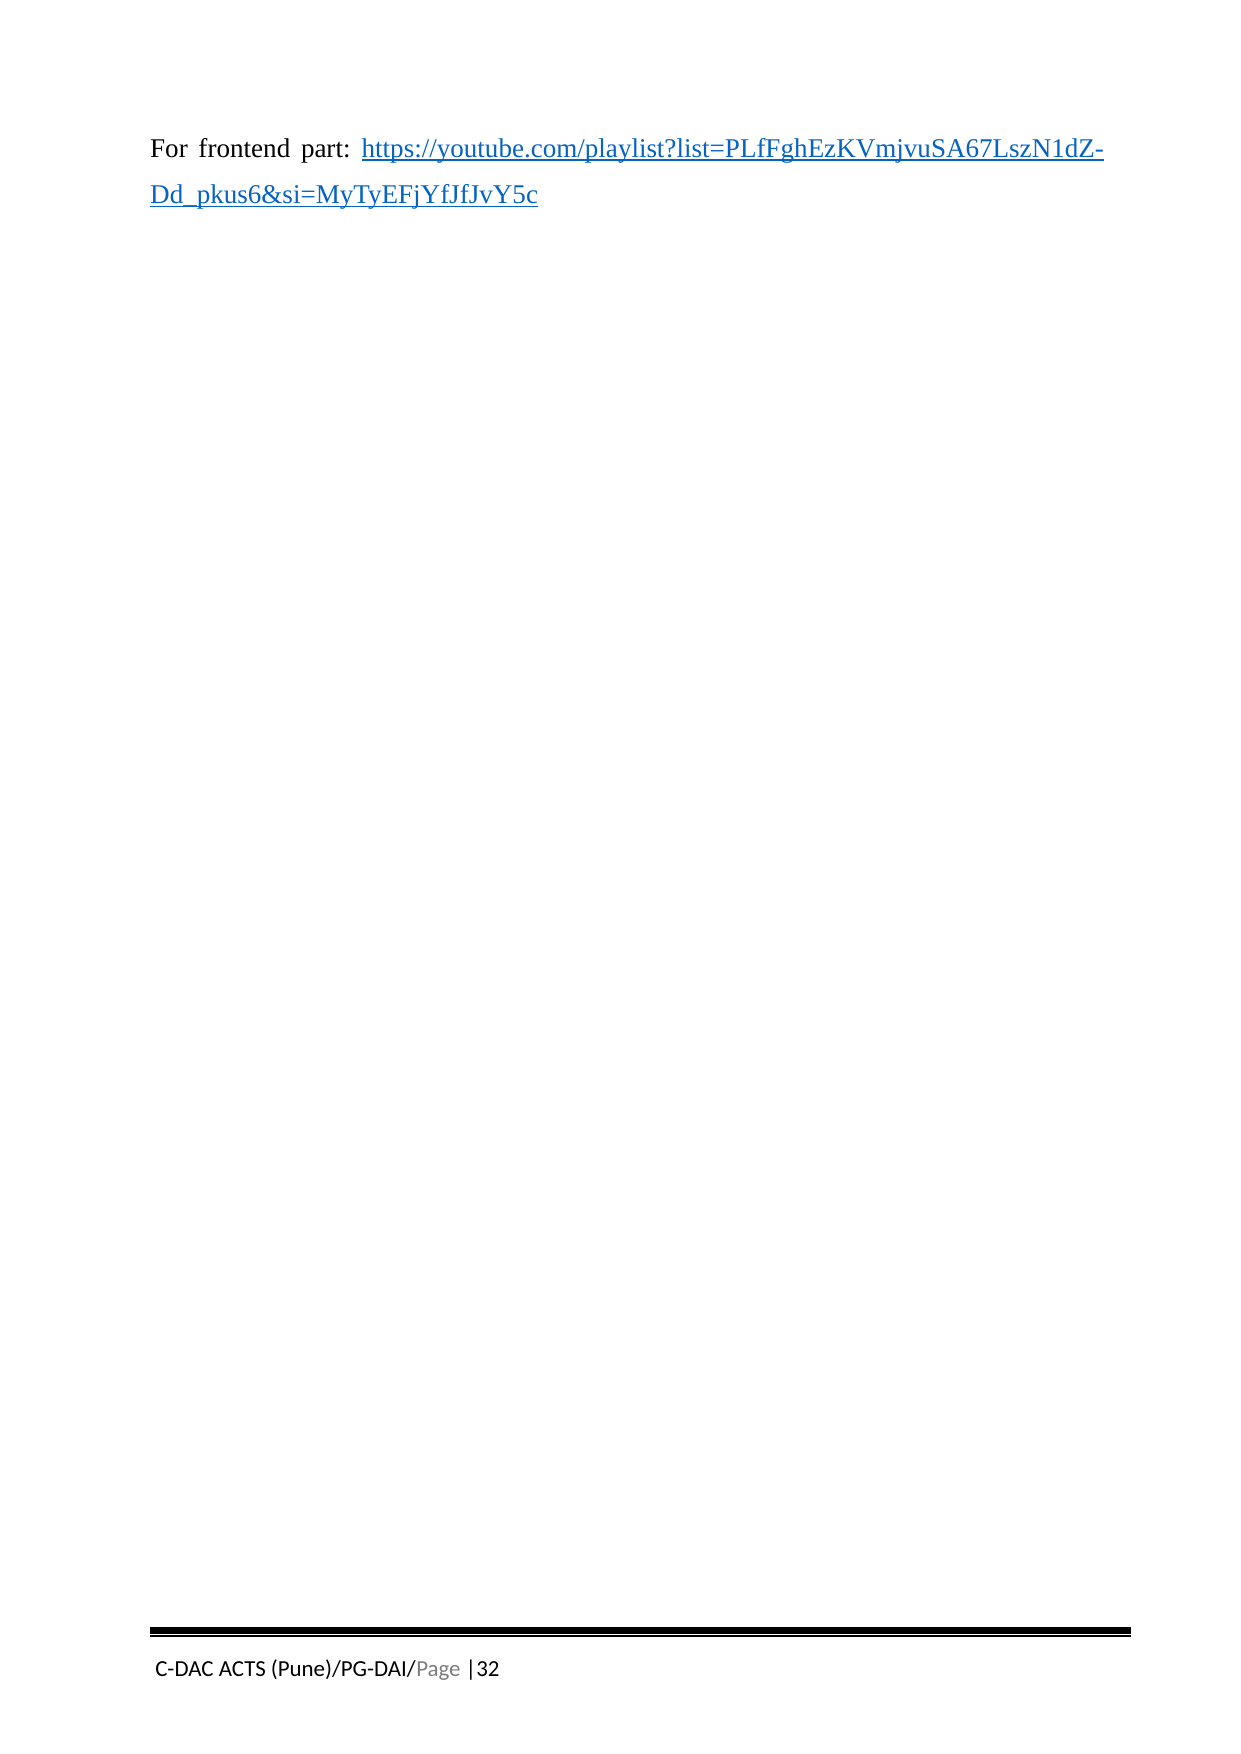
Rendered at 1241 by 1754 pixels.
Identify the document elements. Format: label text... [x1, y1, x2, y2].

text For frontend part: https://youtube.com/playlist?list=PLfFghEzKVmjvuSA67LszN1dZ-Dd_pkus6&si=MyTyEFjYfJfJvY5c [150, 132, 1104, 210]
